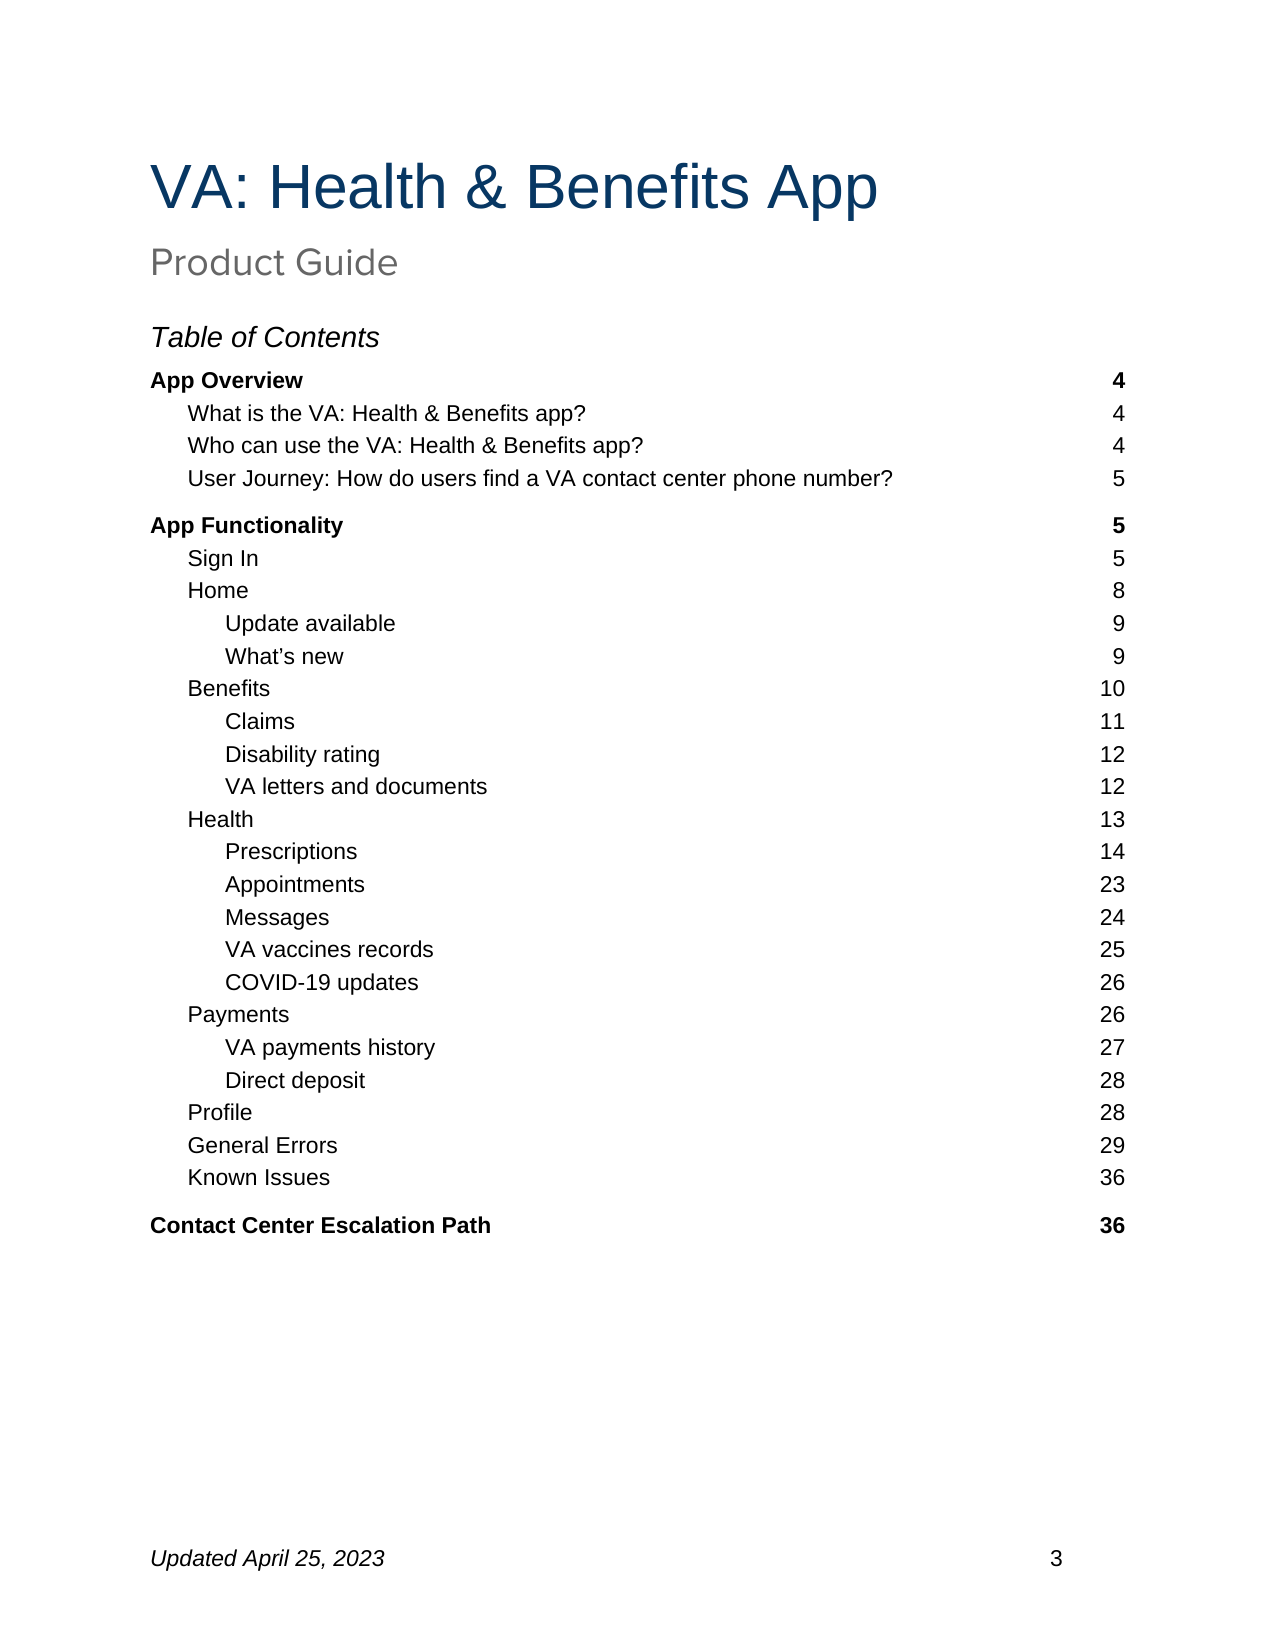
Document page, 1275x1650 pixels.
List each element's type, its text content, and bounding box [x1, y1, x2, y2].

text Table of Contents [150, 320, 1125, 354]
title VA: Health & Benefits App [150, 150, 1125, 222]
subtitle Product Guide [150, 239, 1125, 287]
